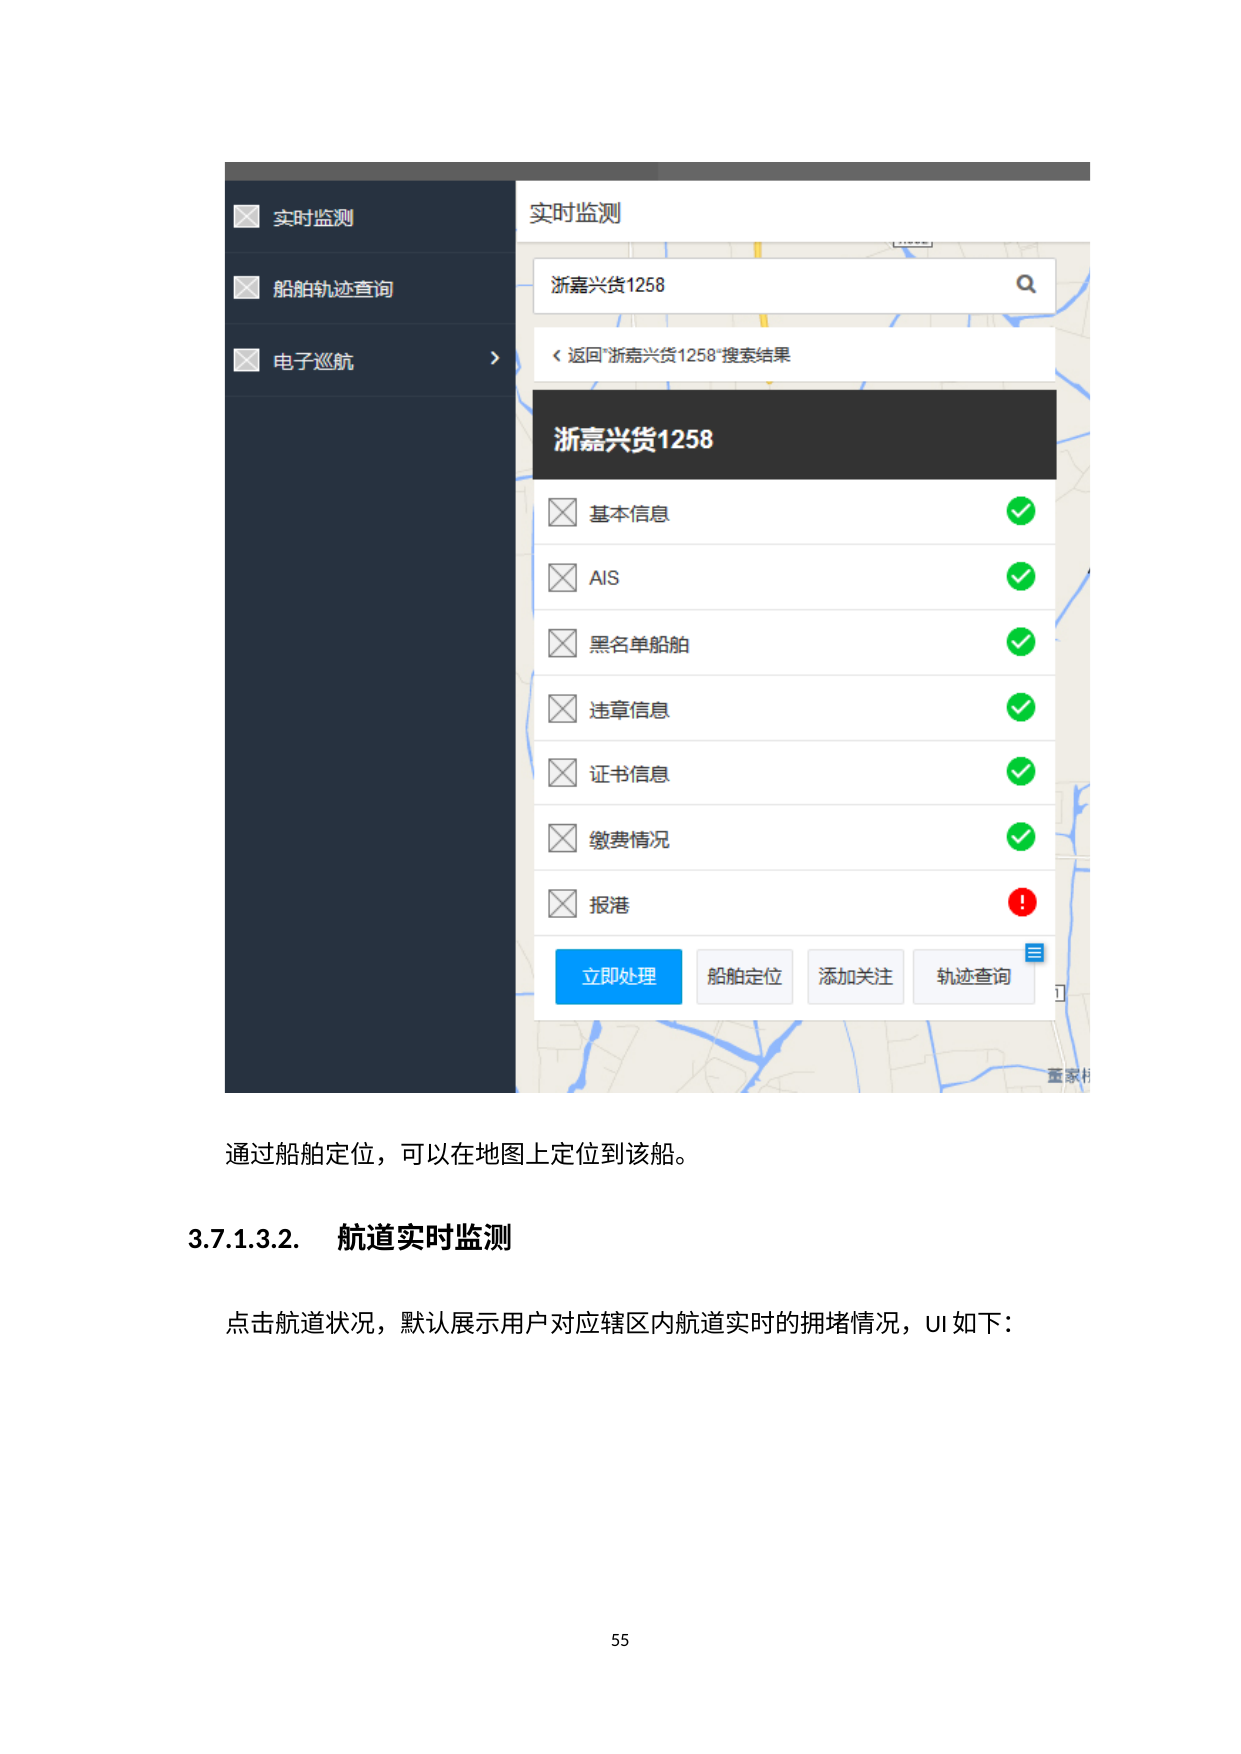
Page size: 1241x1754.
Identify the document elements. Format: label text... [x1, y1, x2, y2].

list 点击航道状况，默认展示用户对应辖区内航道实时的拥堵情况，UI如下： [225, 1289, 1053, 1354]
subtitle 航道实时监测 [187, 1203, 1053, 1268]
list 通过船舶定位，可以在地图上定位到该船。 [225, 1120, 1053, 1185]
picture [224, 162, 1091, 1093]
